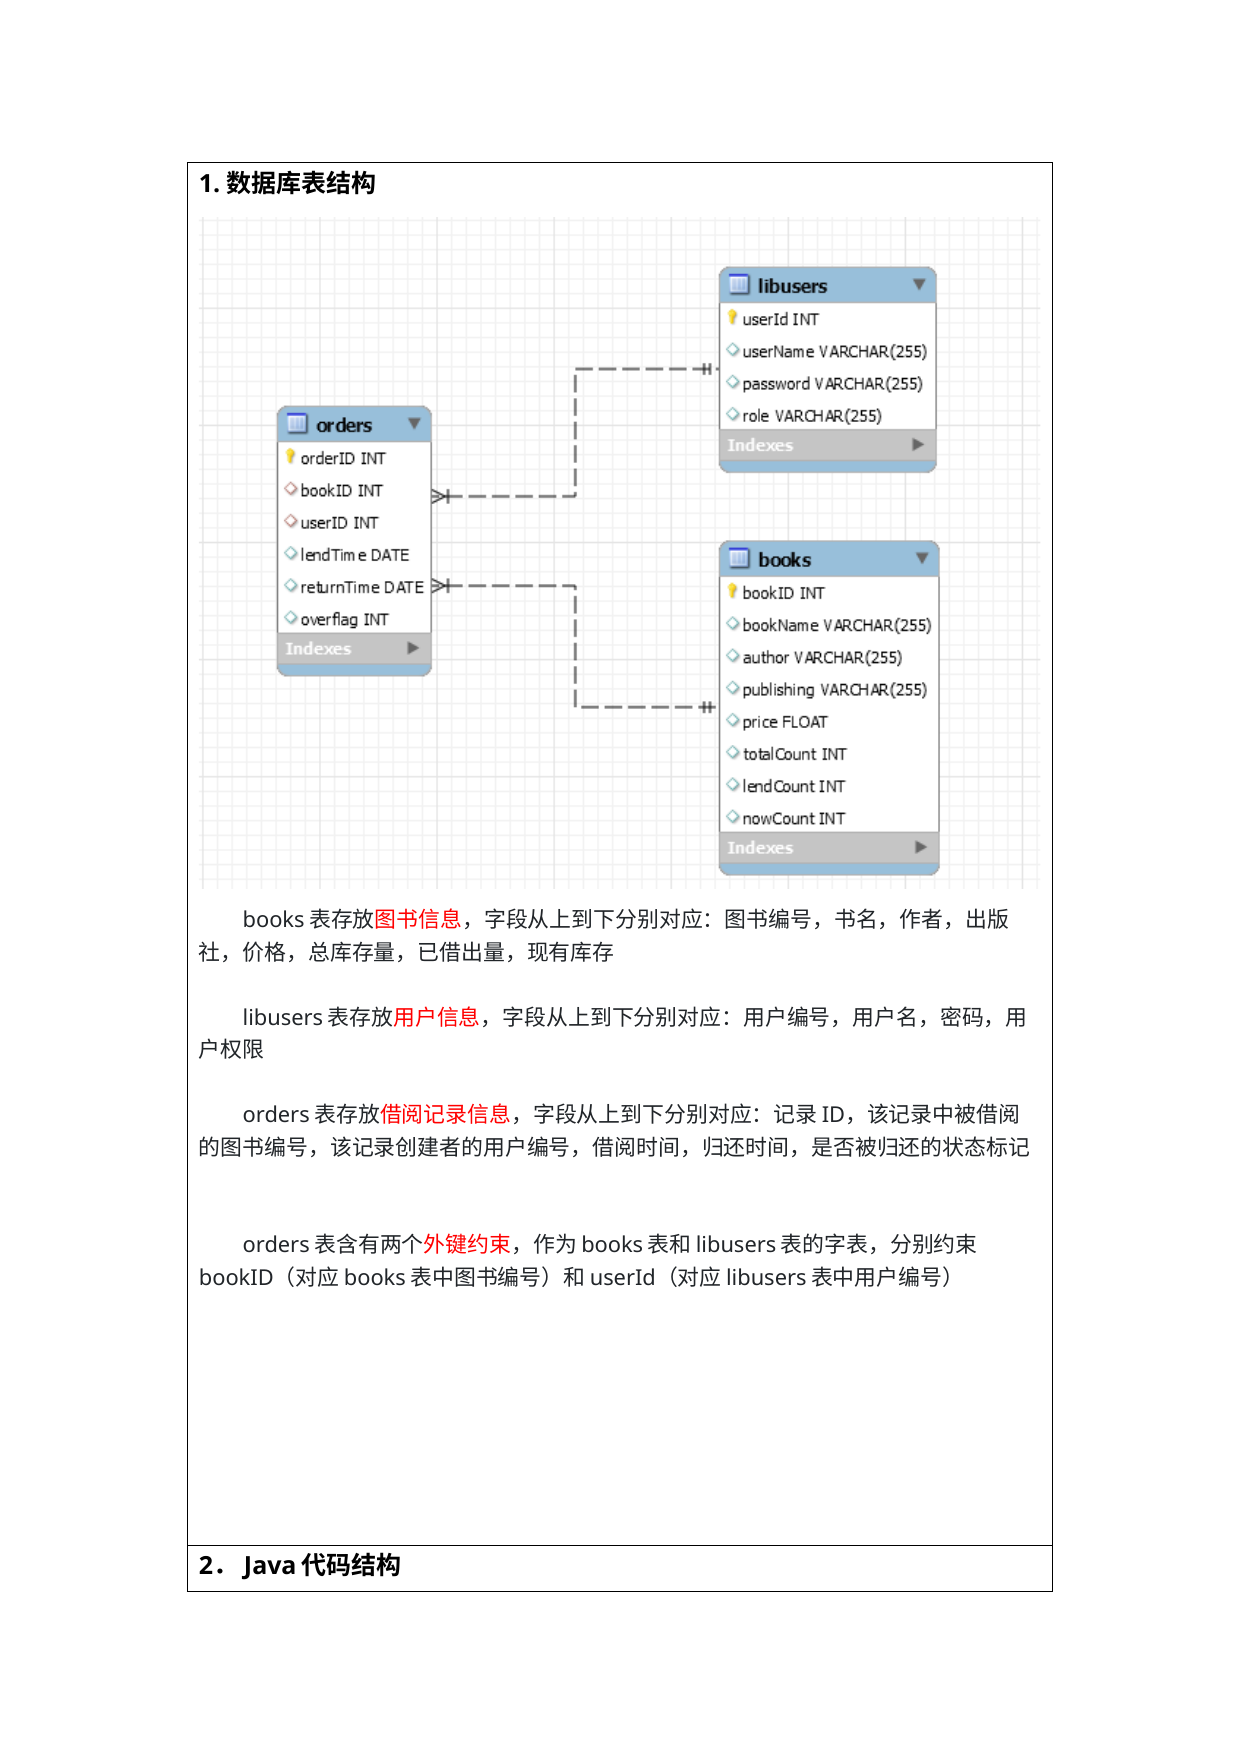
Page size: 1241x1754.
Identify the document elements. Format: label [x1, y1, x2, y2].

table_cell [188, 1546, 1052, 1591]
picture [198, 217, 1041, 889]
table_cell [188, 163, 1052, 1544]
